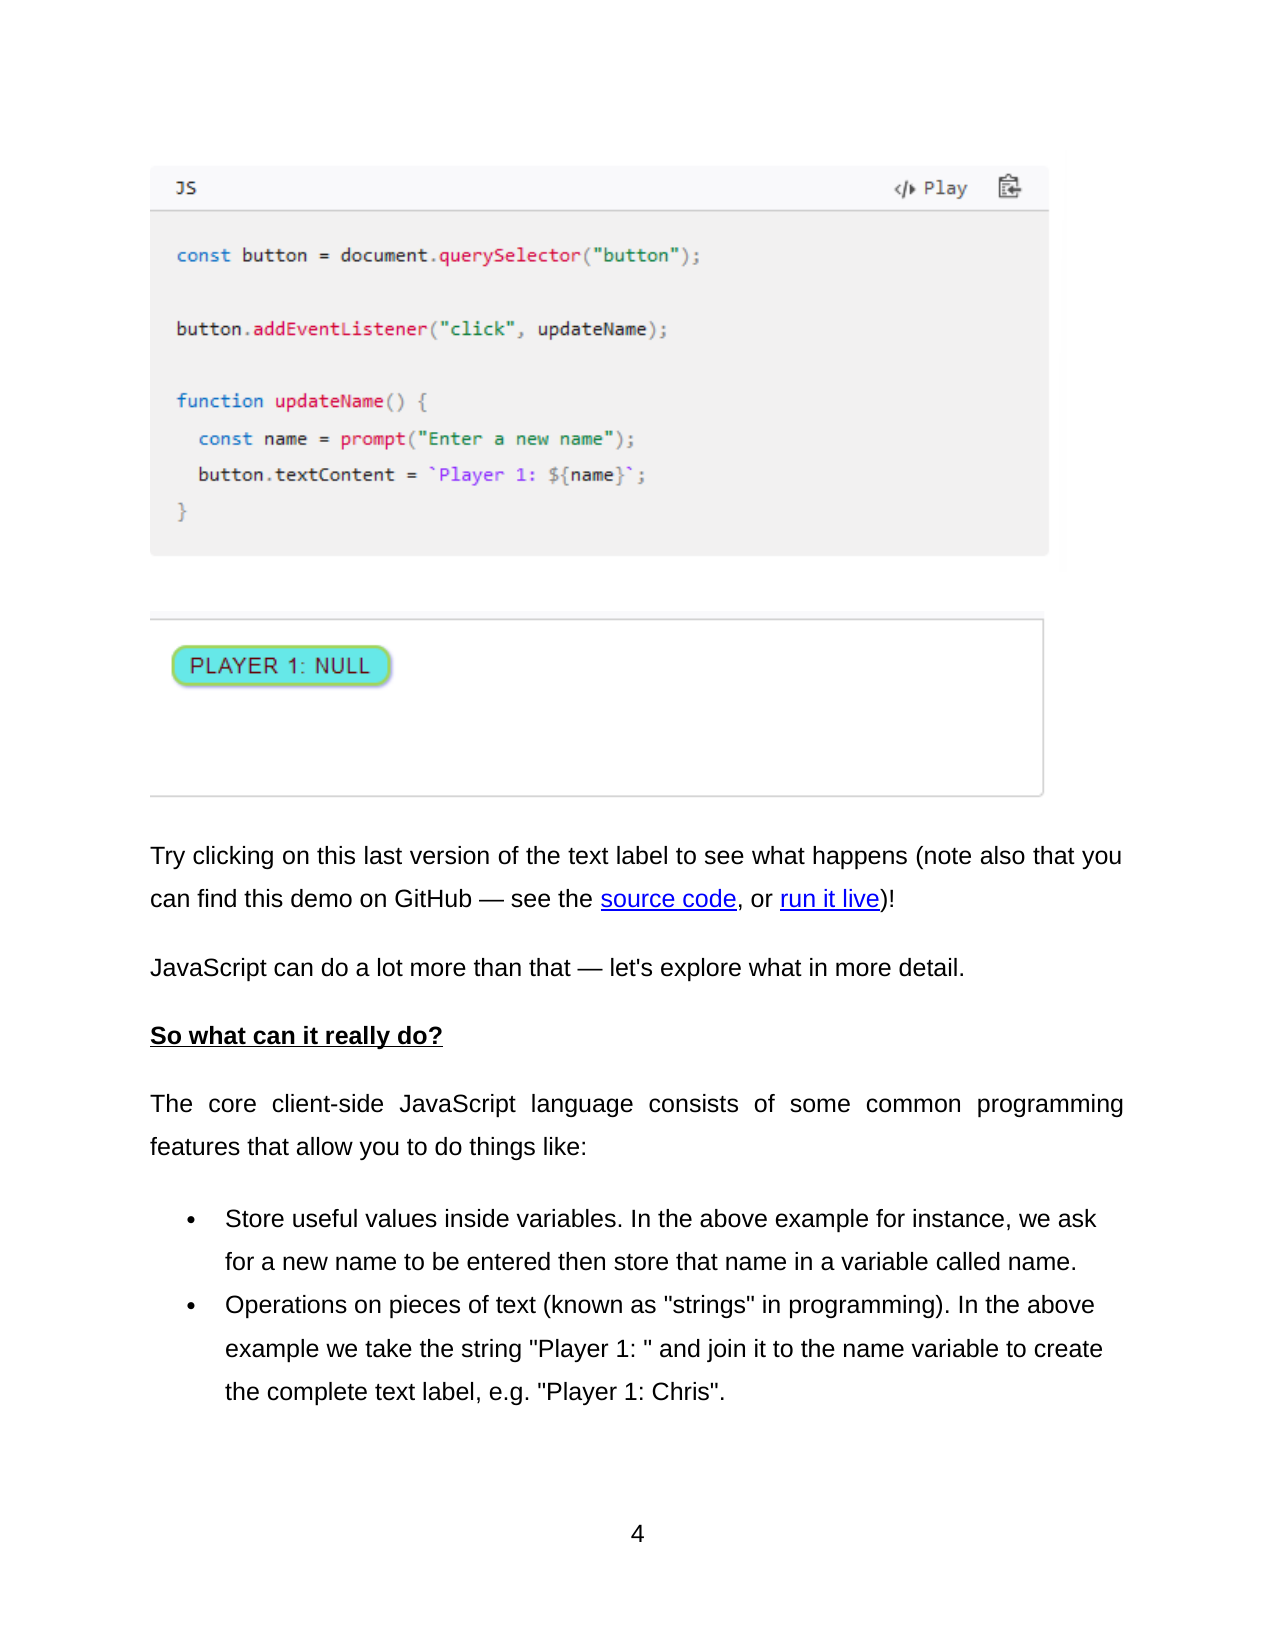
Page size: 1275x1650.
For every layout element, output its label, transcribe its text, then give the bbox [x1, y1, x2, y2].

list Store useful values inside variables. In the above example for instance, we ask for a new name to be entered then store that name in a variable called name. [187, 1204, 1125, 1276]
text JavaScript can do a lot more than that — let's explore what in more detail. [150, 953, 1125, 981]
list Operations on pieces of text (known as "strings" in programming). In the above example we take the string "Player 1: " and join it to the name variable to create the complete text label, e.g. "Player 1: Chris". [187, 1291, 1125, 1406]
picture [150, 150, 1068, 572]
text Try clicking on this last version of the text label to see what happens (note also that you can find this demo on GitHub — see the source code, or run it live)! [150, 841, 1125, 913]
text So what can it really do? [150, 1021, 1125, 1049]
picture [150, 611, 1049, 802]
text The core client-side JavaScript language consists of some common programming features that allow you to do things like: [150, 1089, 1125, 1161]
